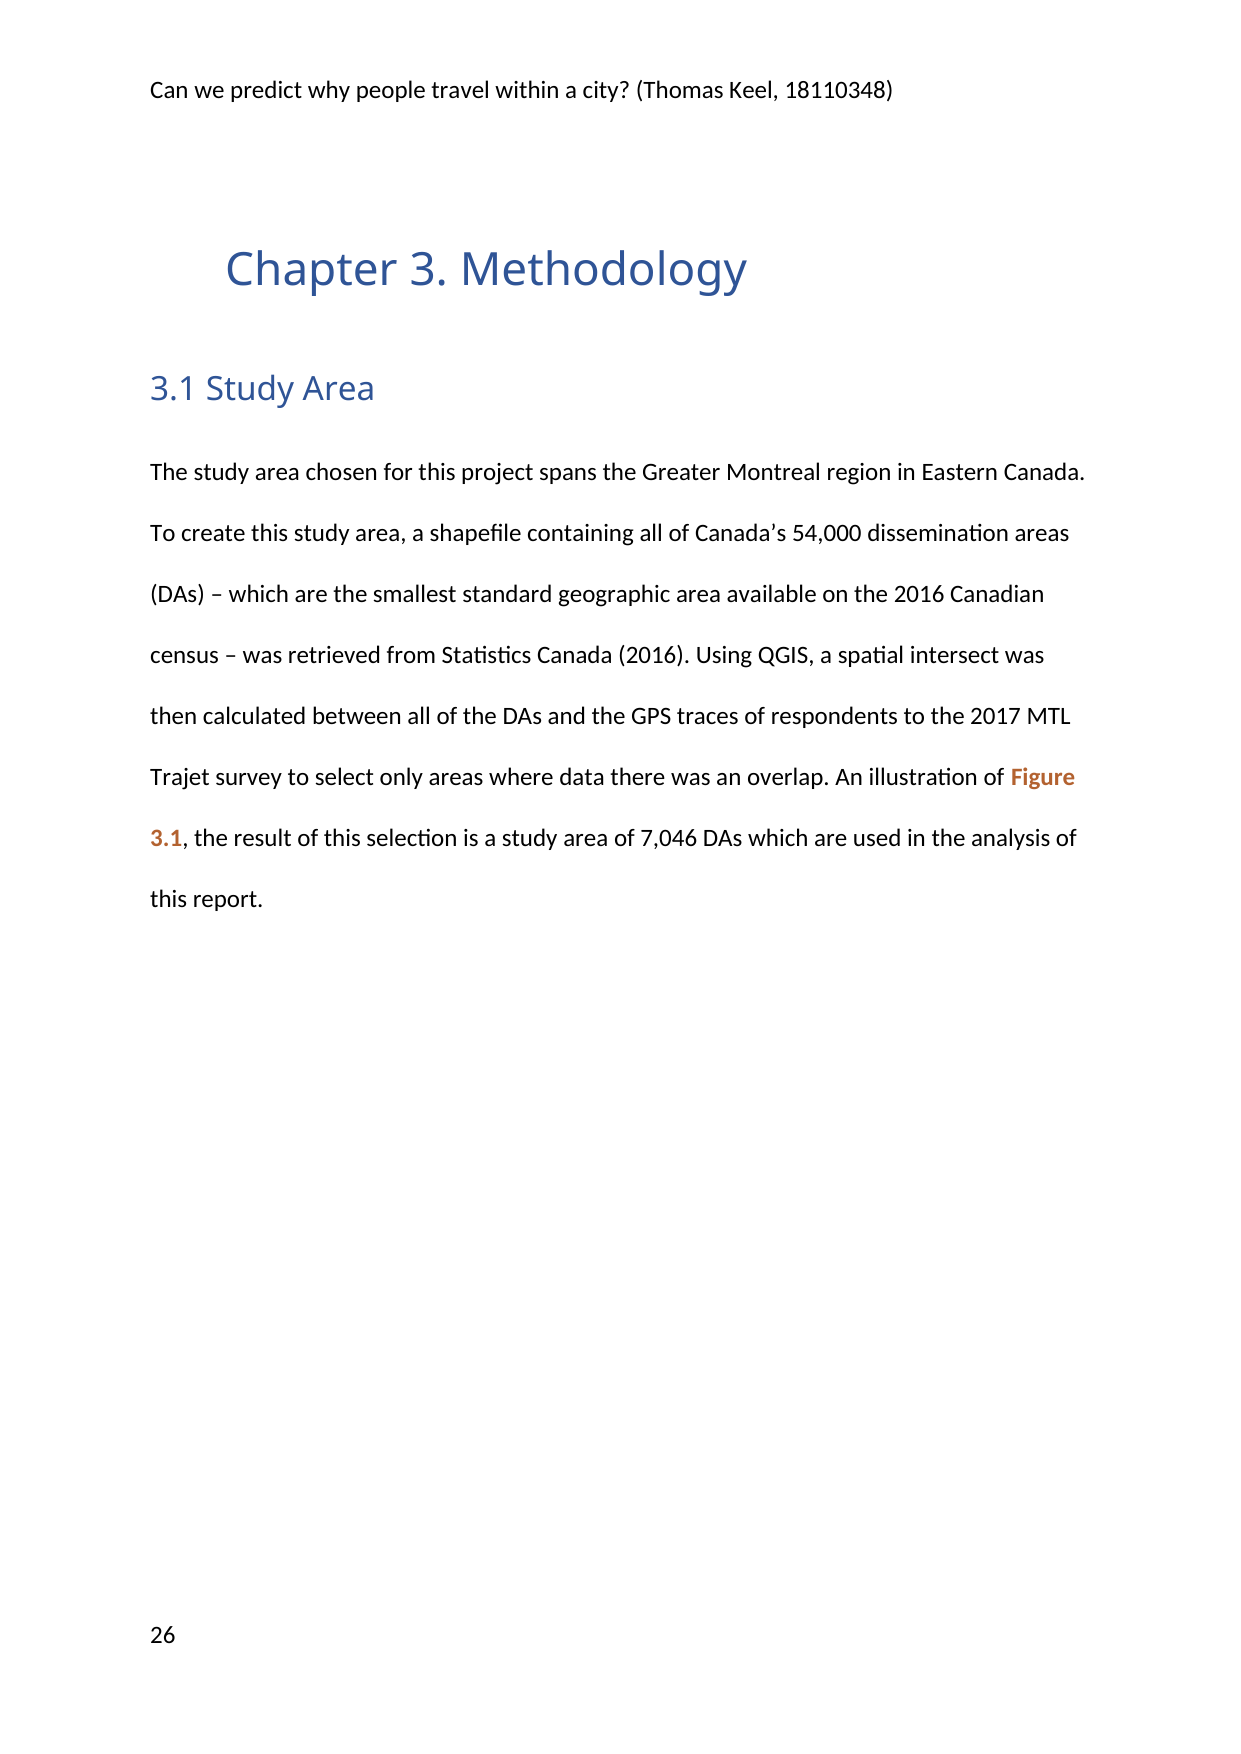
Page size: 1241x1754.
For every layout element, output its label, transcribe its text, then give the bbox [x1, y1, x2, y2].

subtitle Chapter 3. Methodology [150, 236, 1090, 298]
text The study area chosen for this project spans the Greater Montreal region in Eastern Canada. To create this study area, a shapefile containing all of Canada’s 54,000 dissemination areas (DAs) – which are the smallest standard geographic area available on the 2016 Canadian census – was retrieved from Statistics Canada (2016). Using QGIS, a spatial intersect was then calculated between all of the DAs and the GPS traces of respondents to the 2017 MTL Trajet survey to select only areas where data there was an overlap. An illustration of Figure 3.1, the result of this selection is a study area of 7,046 DAs which are used in the analysis of this report. [150, 456, 1090, 914]
subtitle 3.1 Study Area [150, 365, 1090, 410]
